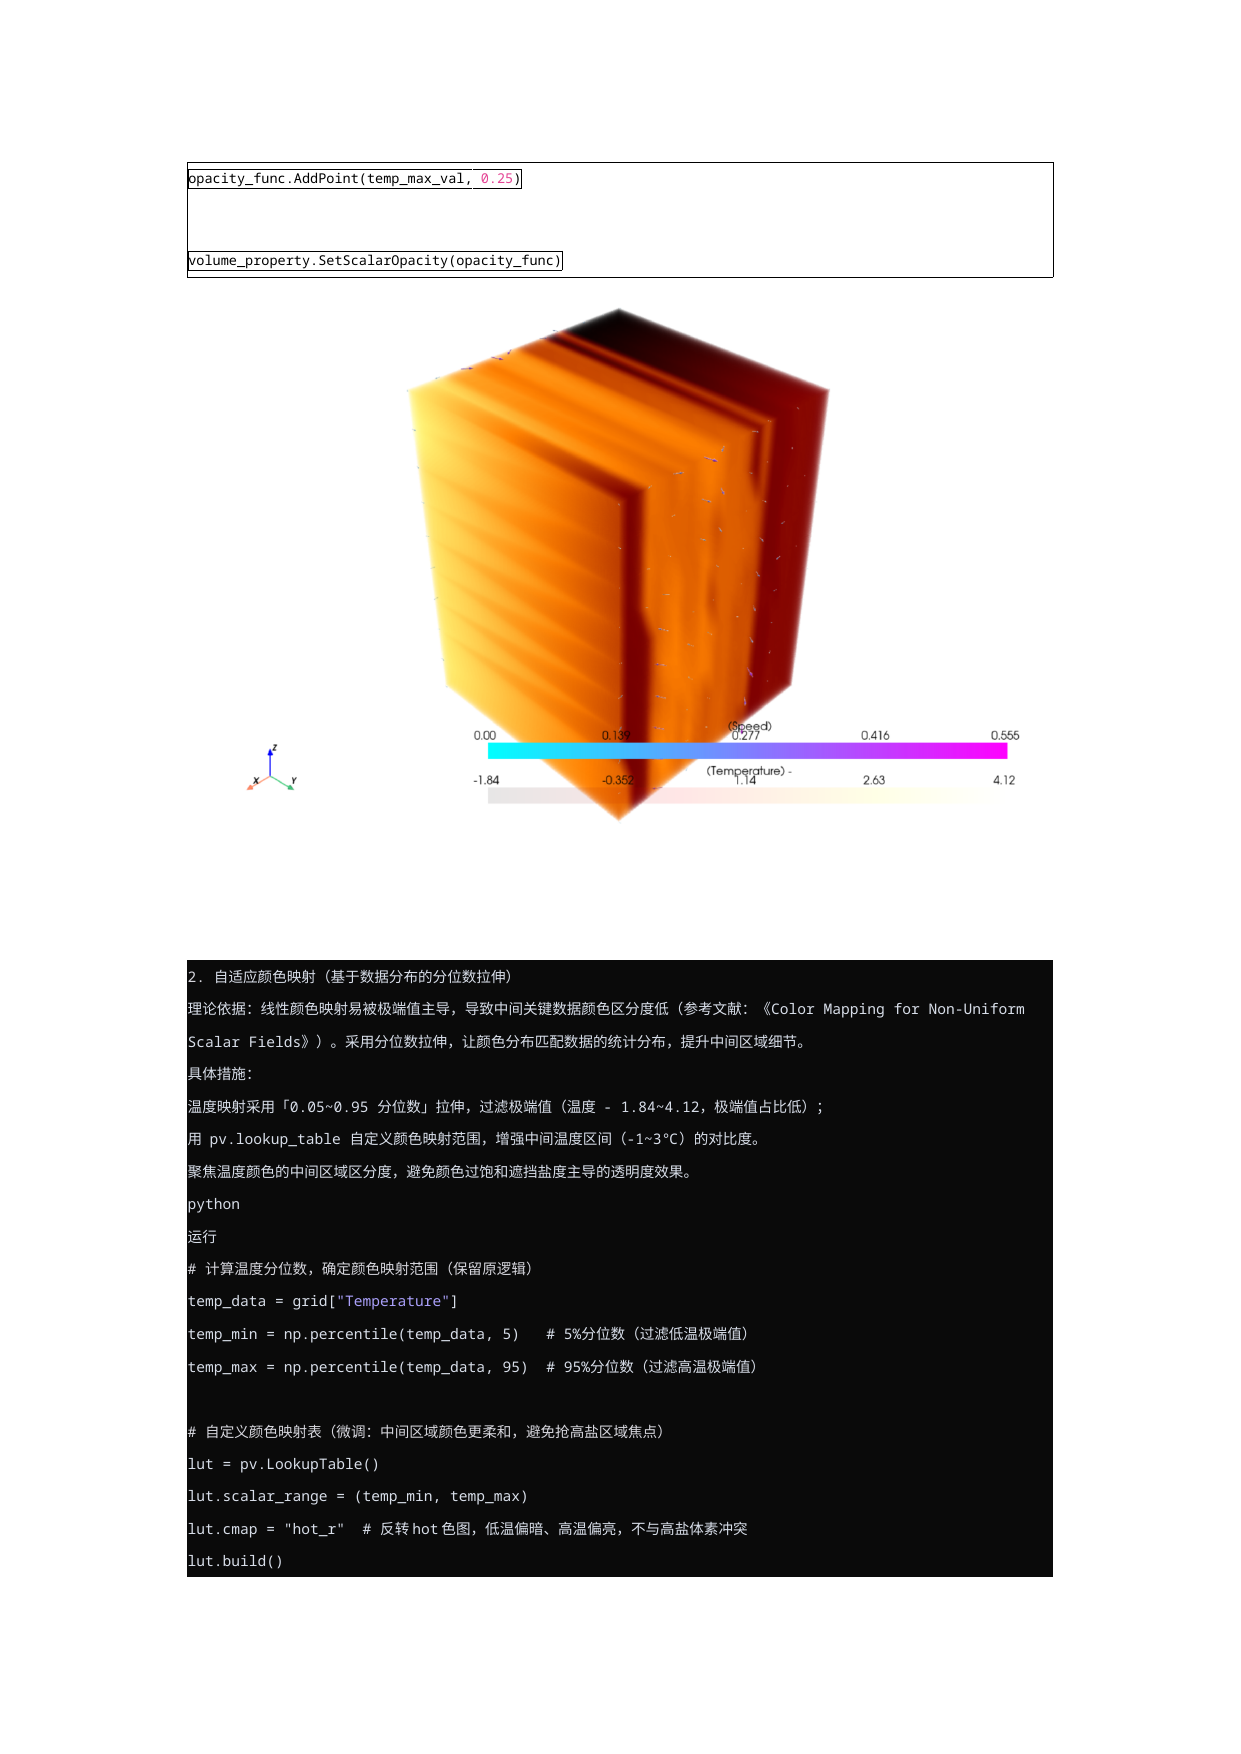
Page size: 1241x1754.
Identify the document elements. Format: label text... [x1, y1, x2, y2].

text temp_max = np.percentile(temp_data, 95) # 95%分位数（过滤高温极端值） [187, 1350, 1053, 1382]
text lut.build() [187, 1545, 1053, 1577]
text 用 pv.lookup_table 自定义颜色映射范围，增强中间温度区间（-1~3℃）的对比度。 [187, 1122, 1053, 1155]
text 2. 自适应颜色映射（基于数据分布的分位数拉伸） [187, 960, 1053, 992]
text 运行 [187, 1220, 1053, 1252]
picture [187, 278, 1050, 826]
text volume_property.SetScalarOpacity(opacity_func) [188, 244, 1053, 277]
text # 计算温度分位数，确定颜色映射范围（保留原逻辑） [187, 1252, 1053, 1285]
text lut.scalar_range = (temp_min, temp_max) [187, 1480, 1053, 1512]
text 聚焦温度颜色的中间区域区分度，避免颜色过饱和遮挡盐度主导的透明度效果。 [187, 1155, 1053, 1187]
text # 自定义颜色映射表（微调：中间区域颜色更柔和，避免抢高盐区域焦点） [187, 1415, 1053, 1447]
text lut.cmap = "hot_r" # 反转hot色图，低温偏暗、高温偏亮，不与高盐体素冲突 [187, 1512, 1053, 1545]
text 具体措施： [187, 1057, 1053, 1090]
text 理论依据：线性颜色映射易被极端值主导，导致中间关键数据颜色区分度低（参考文献：《Color Mapping for Non-Uniform Scalar Fields》）。采用分位数拉伸，让颜色分布匹配数据的统计分布，提升中间区域细节。 [187, 992, 1053, 1057]
text 温度映射采用「0.05~0.95 分位数」拉伸，过滤极端值（温度 - 1.84~4.12，极端值占比低）； [187, 1090, 1053, 1122]
text temp_min = np.percentile(temp_data, 5) # 5%分位数（过滤低温极端值） [187, 1317, 1053, 1350]
text python [187, 1187, 1053, 1220]
text opacity_func.AddPoint(temp_max_val, 0.25) [188, 163, 1053, 195]
text temp_data = grid["Temperature"] [187, 1285, 1053, 1317]
text lut = pv.LookupTable() [187, 1447, 1053, 1480]
